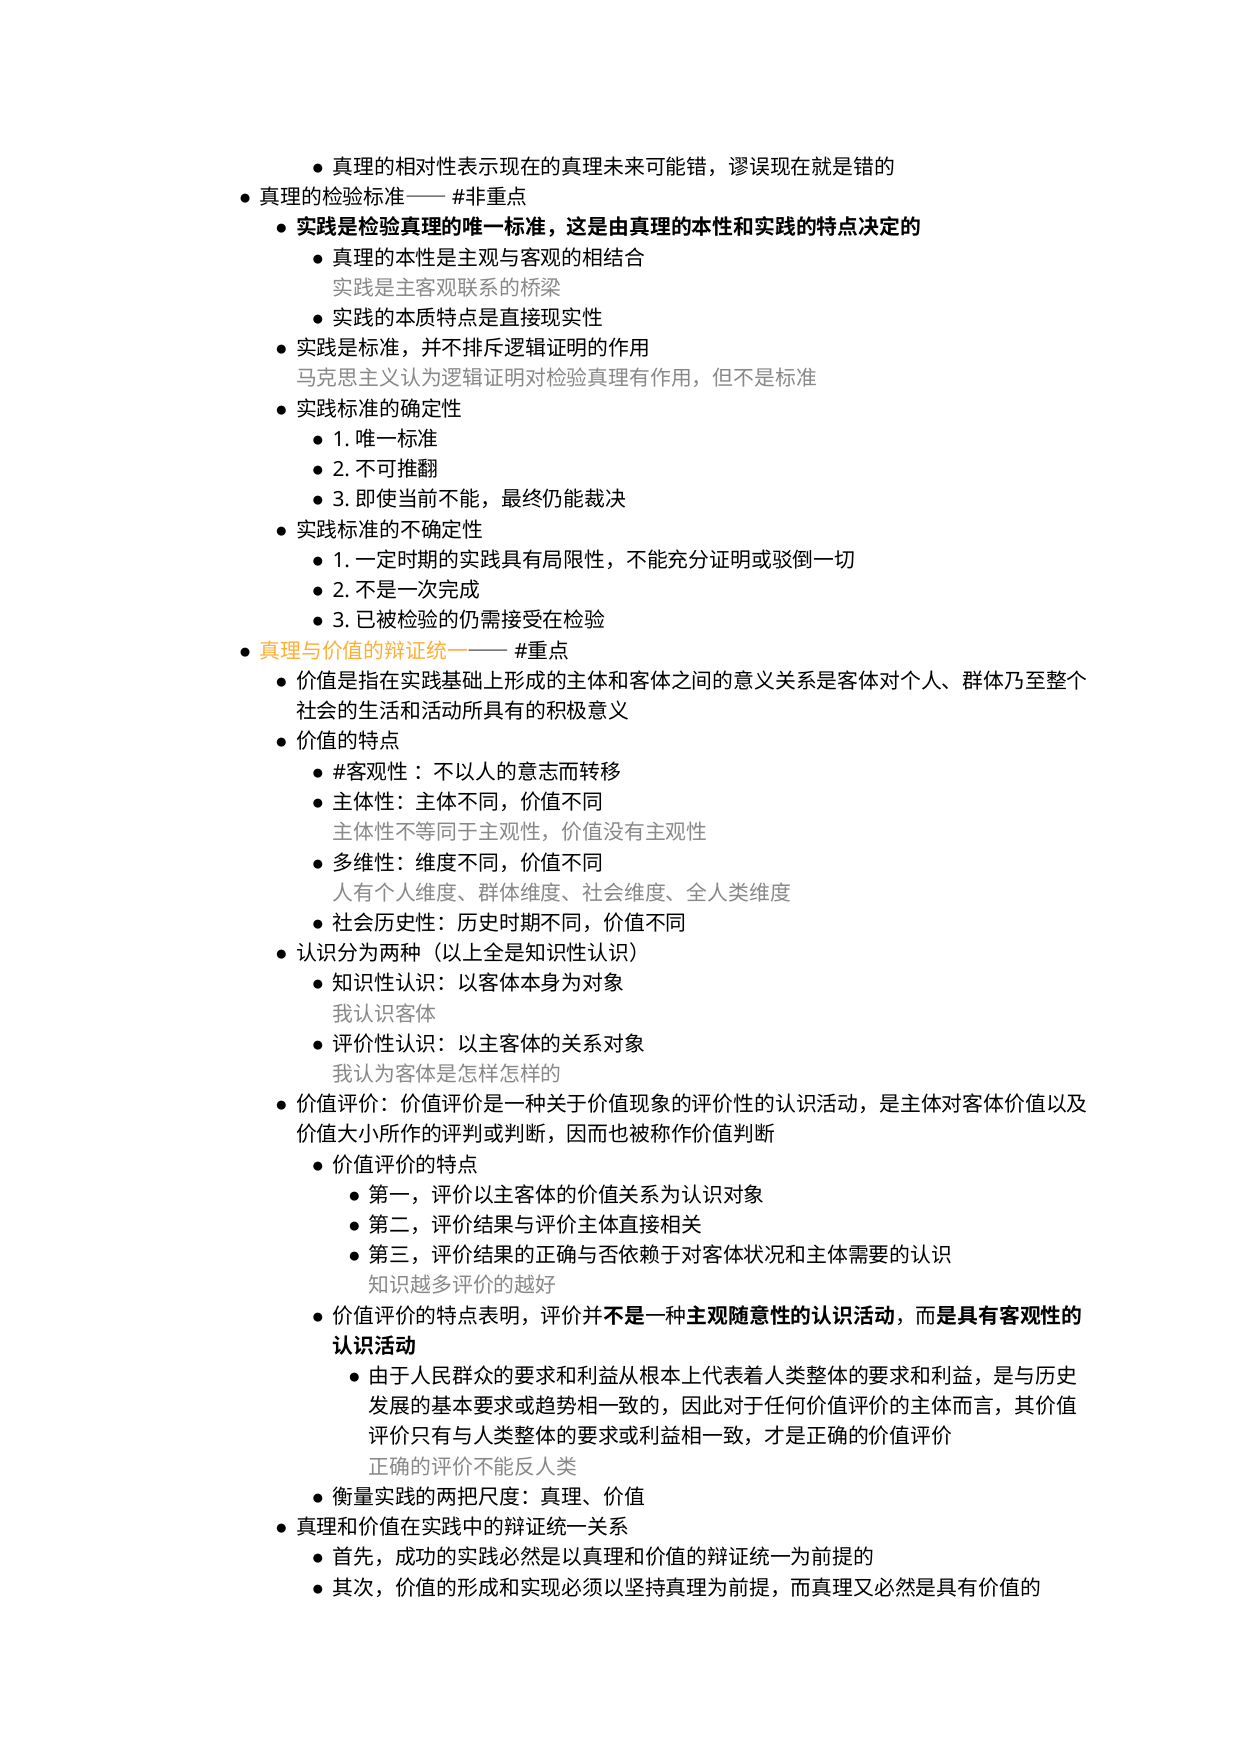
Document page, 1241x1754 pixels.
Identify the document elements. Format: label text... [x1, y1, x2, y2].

list 3. 已被检验的仍需接受在检验 [311, 604, 1090, 634]
list 实践的本质特点是直接现实性 [311, 301, 1090, 331]
list 1. 唯一标准 [311, 422, 1090, 452]
text 正确的评价不能反人类 [369, 1450, 1090, 1480]
list 真理的相对性表示现在的真理未来可能错，谬误现在就是错的 [311, 150, 1090, 180]
list 首先，成功的实践必然是以真理和价值的辩证统一为前提的 [311, 1541, 1090, 1571]
text 我认识客体 [332, 997, 1090, 1027]
text 我认为客体是怎样怎样的 [332, 1057, 1090, 1087]
list 真理的检验标准—— #非重点 [238, 180, 1090, 211]
list 价值评价的特点 [311, 1148, 1090, 1178]
list 真理与价值的辩证统一—— #重点 [238, 634, 1090, 664]
list 真理的本性是主观与客观的相结合 [311, 241, 1090, 271]
list 2. 不可推翻 [311, 452, 1090, 483]
list 第一，评价以主客体的价值关系为认识对象 [348, 1178, 1090, 1208]
text 马克思主义认为逻辑证明对检验真理有作用，但不是标准 [296, 362, 1090, 392]
list 衡量实践的两把尺度：真理、价值 [311, 1480, 1090, 1510]
list 2. 不是一次完成 [311, 573, 1090, 604]
text 人有个人维度、群体维度、社会维度、全人类维度 [332, 876, 1090, 906]
list 价值的特点 [275, 725, 1090, 755]
list 真理和价值在实践中的辩证统一关系 [275, 1510, 1090, 1541]
text 主体性不等同于主观性，价值没有主观性 [332, 816, 1090, 846]
list 主体性：主体不同，价值不同 [311, 785, 1090, 816]
list #客观性 ：不以人的意志而转移 [311, 755, 1090, 785]
list 价值评价：价值评价是一种关于价值现象的评价性的认识活动，是主体对客体价值以及价值大小所作的评判或判断，因而也被称作价值判断 [275, 1087, 1090, 1148]
list 认识分为两种（以上全是知识性认识） [275, 936, 1090, 967]
list 实践标准的不确定性 [275, 513, 1090, 543]
list 社会历史性：历史时期不同，价值不同 [311, 906, 1090, 936]
text 知识越多评价的越好 [369, 1269, 1090, 1299]
list 知识性认识：以客体本身为对象 [311, 967, 1090, 997]
list 多维性：维度不同，价值不同 [311, 846, 1090, 876]
list 第二，评价结果与评价主体直接相关 [348, 1208, 1090, 1238]
list 1. 一定时期的实践具有局限性，不能充分证明或驳倒一切 [311, 543, 1090, 573]
list 3. 即使当前不能，最终仍能裁决 [311, 483, 1090, 513]
list 实践标准的确定性 [275, 392, 1090, 422]
list 第三，评价结果的正确与否依赖于对客体状况和主体需要的认识 [348, 1238, 1090, 1269]
list 价值是指在实践基础上形成的主体和客体之间的意义关系是客体对个人、群体乃至整个社会的生活和活动所具有的积极意义 [275, 664, 1090, 725]
list 评价性认识：以主客体的关系对象 [311, 1027, 1090, 1057]
list 由于人民群众的要求和利益从根本上代表着人类整体的要求和利益，是与历史发展的基本要求或趋势相一致的，因此对于任何价值评价的主体而言，其价值评价只有与人类整体的要求或利益相一致，才是正确的价值评价 [348, 1359, 1090, 1450]
list 实践是检验真理的唯一标准，这是由真理的本性和实践的特点决定的 [275, 211, 1090, 241]
list 实践是标准，并不排斥逻辑证明的作用 [275, 331, 1090, 362]
text 实践是主客观联系的桥梁 [332, 271, 1090, 301]
list 其次，价值的形成和实现必须以坚持真理为前提，而真理又必然是具有价值的 [311, 1571, 1090, 1601]
list 价值评价的特点表明，评价并不是一种主观随意性的认识活动，而是具有客观性的认识活动 [311, 1299, 1090, 1359]
